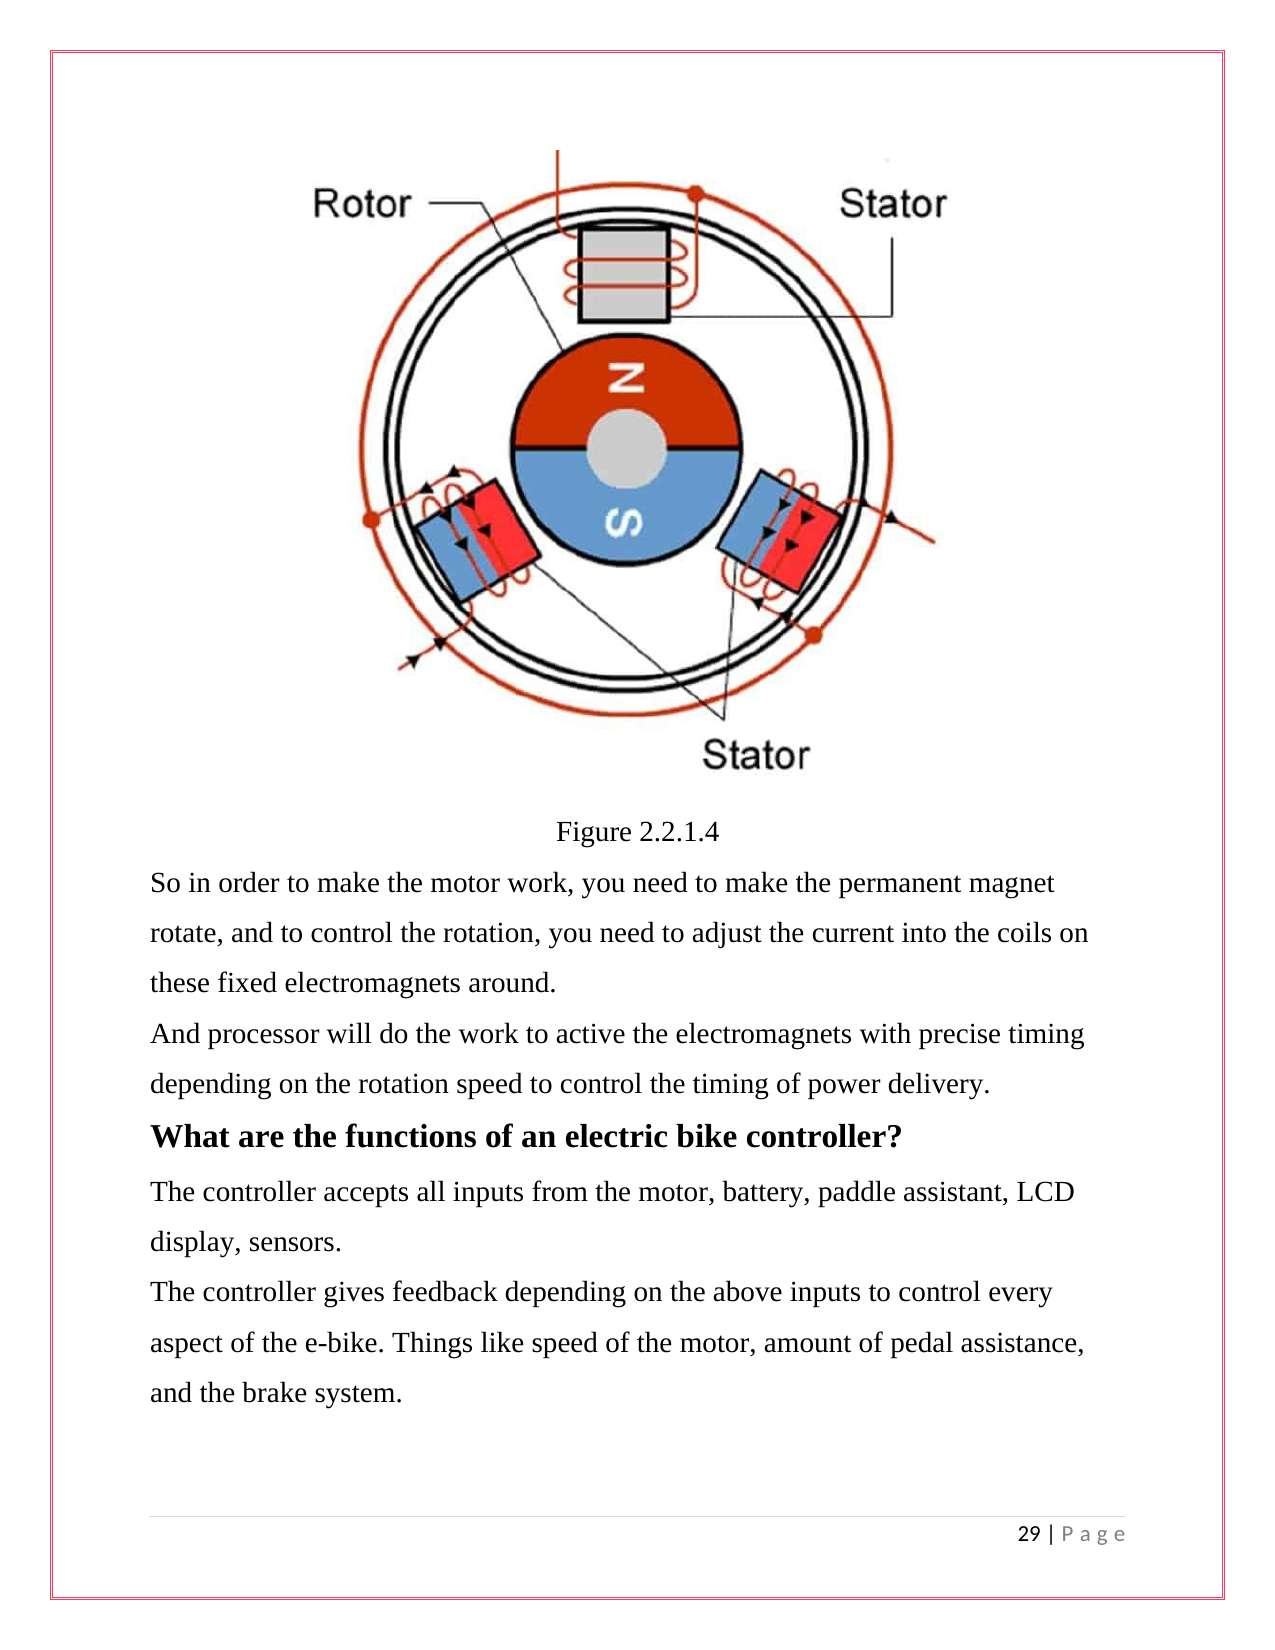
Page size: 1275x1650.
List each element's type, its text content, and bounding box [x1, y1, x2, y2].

text What are the functions of an electric bike controller? [150, 1116, 1125, 1155]
text And processor will do the work to active the electromagnets with precise timing depending on the rotation speed to control the timing of power delivery. [150, 1016, 1125, 1100]
text So in order to make the motor work, you need to make the permanent magnet rotate, and to control the rotation, you need to adjust the current into the coils on these fixed electromagnets around. [150, 865, 1125, 999]
text The controller accepts all inputs from the motor, battery, paddle assistant, LCD display, sensors. [150, 1174, 1125, 1258]
text The controller gives feedback depending on the above inputs to control every aspect of the e-bike. Things like speed of the motor, amount of pedal assistance, and the brake system. [150, 1274, 1125, 1409]
text Figure 2.2.1.4 [150, 814, 1125, 848]
picture [150, 150, 1125, 801]
